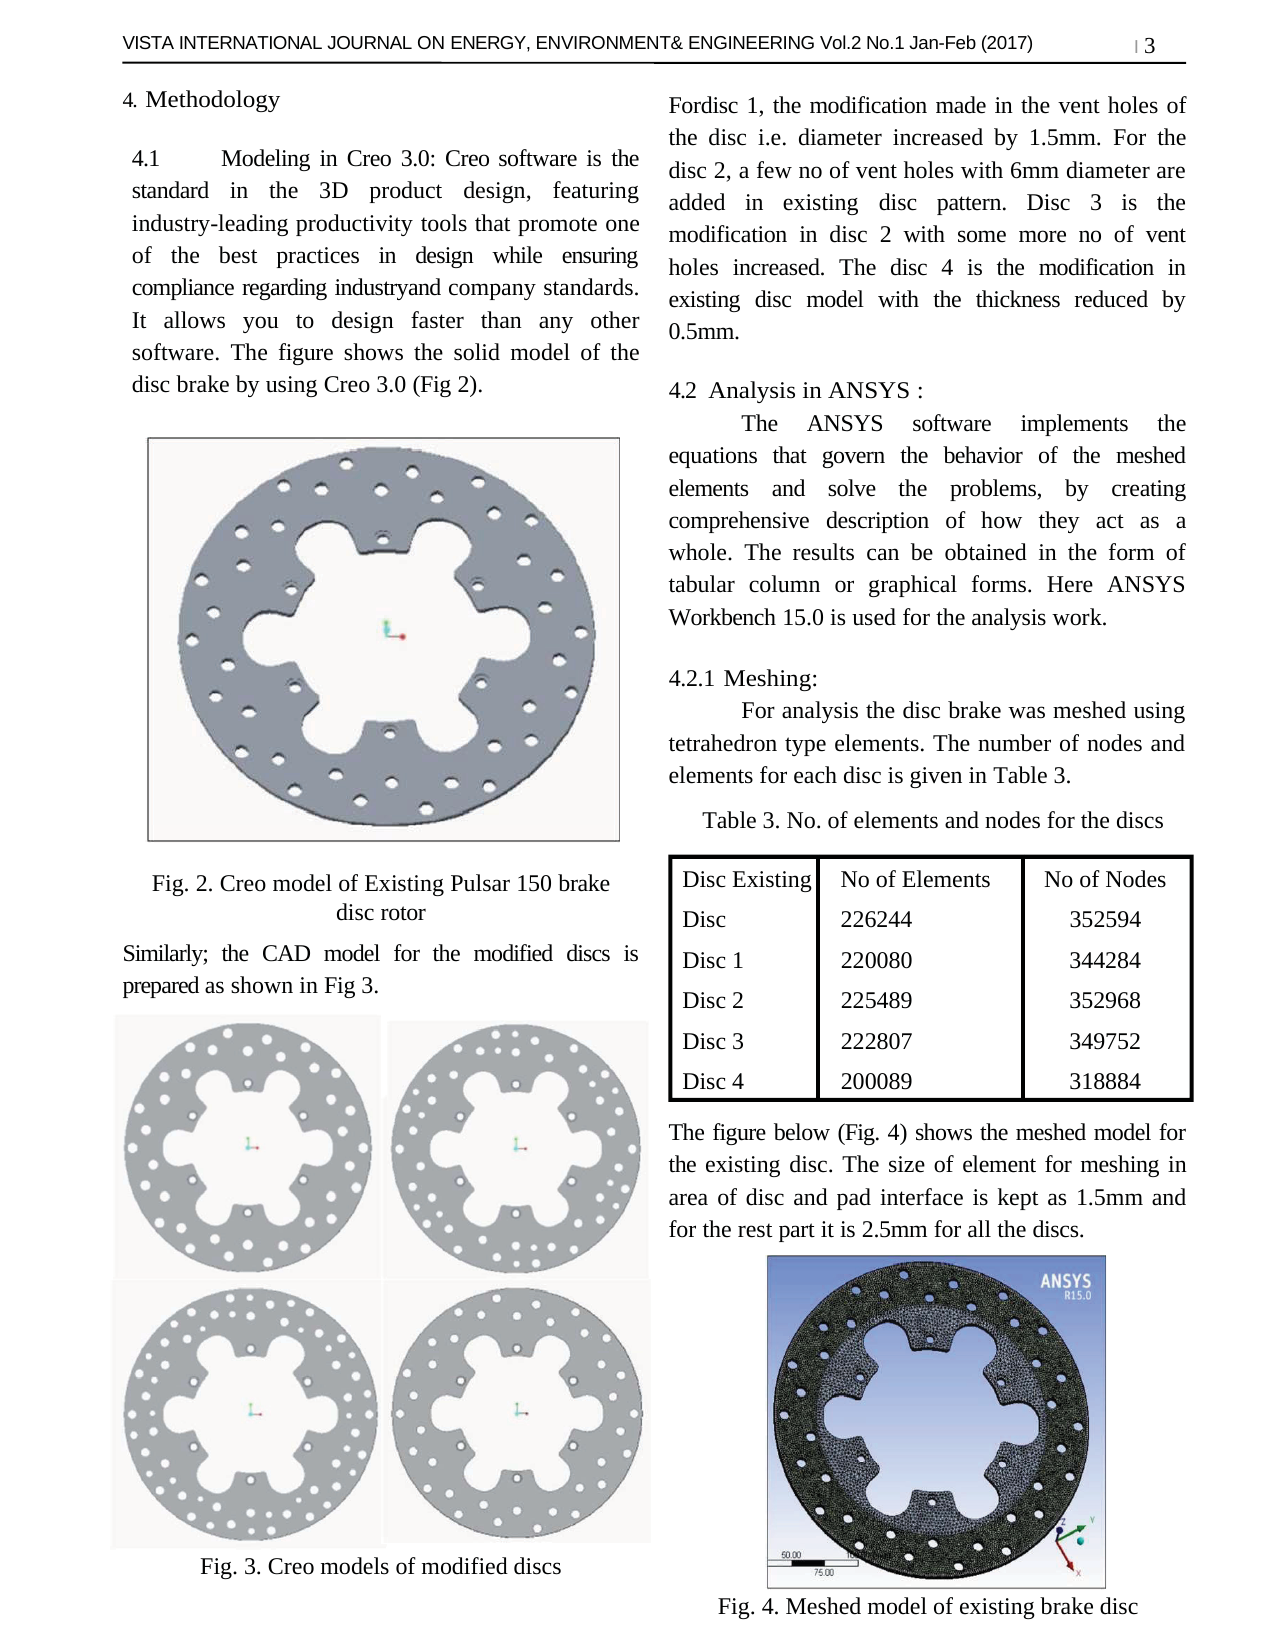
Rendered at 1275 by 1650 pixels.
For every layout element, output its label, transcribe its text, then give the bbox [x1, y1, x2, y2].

table_cell Disc [677, 901, 816, 942]
table_cell Disc 2 [677, 982, 816, 1022]
text Fig. 2. Creo model of Existing Pulsar 150 brake disc rotor [138, 869, 624, 925]
table_cell 220080 [820, 942, 1021, 982]
text The ANSYS software implements the equations that govern the behavior of the meshed elements and solve the problems, by creating comprehensive description of how they act as a whole. The results can be obtained in the form of tabular column or graphical forms. Here ANSYS Workbench 15.0 is used for the analysis work. [668, 409, 1186, 630]
text Table 3. No. of elements and nodes for the discs [702, 806, 1212, 833]
text Fig. 4. Meshed model of existing brake disc [715, 1592, 1141, 1620]
text Similarly; the CAD model for the modified discs is prepared as shown in Fig 3. [122, 939, 639, 999]
table_cell 318884 [1025, 1063, 1174, 1101]
list Methodology [122, 84, 639, 112]
list Analysis in ANSYS : [668, 376, 1212, 404]
table_cell 352968 [1025, 982, 1174, 1022]
table_header No of Elements [820, 855, 1021, 901]
list Modeling in Creo 3.0: Creo software is the standard in the 3D product design, featuring industry-leading productivity tools that promote one of the best practices in design while ensuring compliance regarding industryand company standards. It allows you to design faster than any other software. The figure shows the solid model of the disc brake by using Creo 3.0 (Fig 2). [132, 144, 639, 398]
table_cell 226244 [820, 901, 1021, 942]
text Fig. 3. Creo models of modified discs [138, 1552, 624, 1579]
table_cell Disc 1 [677, 942, 816, 982]
table_cell 352594 [1025, 901, 1174, 942]
picture [765, 1255, 1107, 1590]
table_cell 200089 [820, 1063, 1021, 1101]
picture [110, 1014, 651, 1550]
table_cell 225489 [820, 982, 1021, 1022]
table_cell Disc 4 [677, 1063, 816, 1101]
table_cell 222807 [820, 1023, 1021, 1063]
table_header Disc Existing [677, 855, 816, 901]
table_cell 344284 [1025, 942, 1174, 982]
table_cell 349752 [1025, 1023, 1174, 1063]
table_cell Disc 3 [677, 1023, 816, 1063]
picture [145, 437, 620, 843]
text Fordisc 1, the modification made in the vent holes of the disc i.e. diameter increased by 1.5mm. For the disc 2, a few no of vent holes with 6mm diameter are added in existing disc pattern. Disc 3 is the modification in disc 2 with some more no of vent holes increased. The disc 4 is the modification in existing disc model with the thickness reduced by 0.5mm. [668, 91, 1186, 345]
list Meshing: [668, 664, 1212, 691]
text For analysis the disc brake was meshed using tetrahedron type elements. The number of nodes and elements for each disc is given in Table 3. [668, 696, 1186, 788]
table_header No of Nodes [1025, 855, 1174, 901]
text The figure below (Fig. 4) shows the meshed model for the existing disc. The size of element for meshing in area of disc and pad interface is kept as 1.5mm and for the rest part it is 2.5mm for all the discs. [668, 1118, 1186, 1242]
